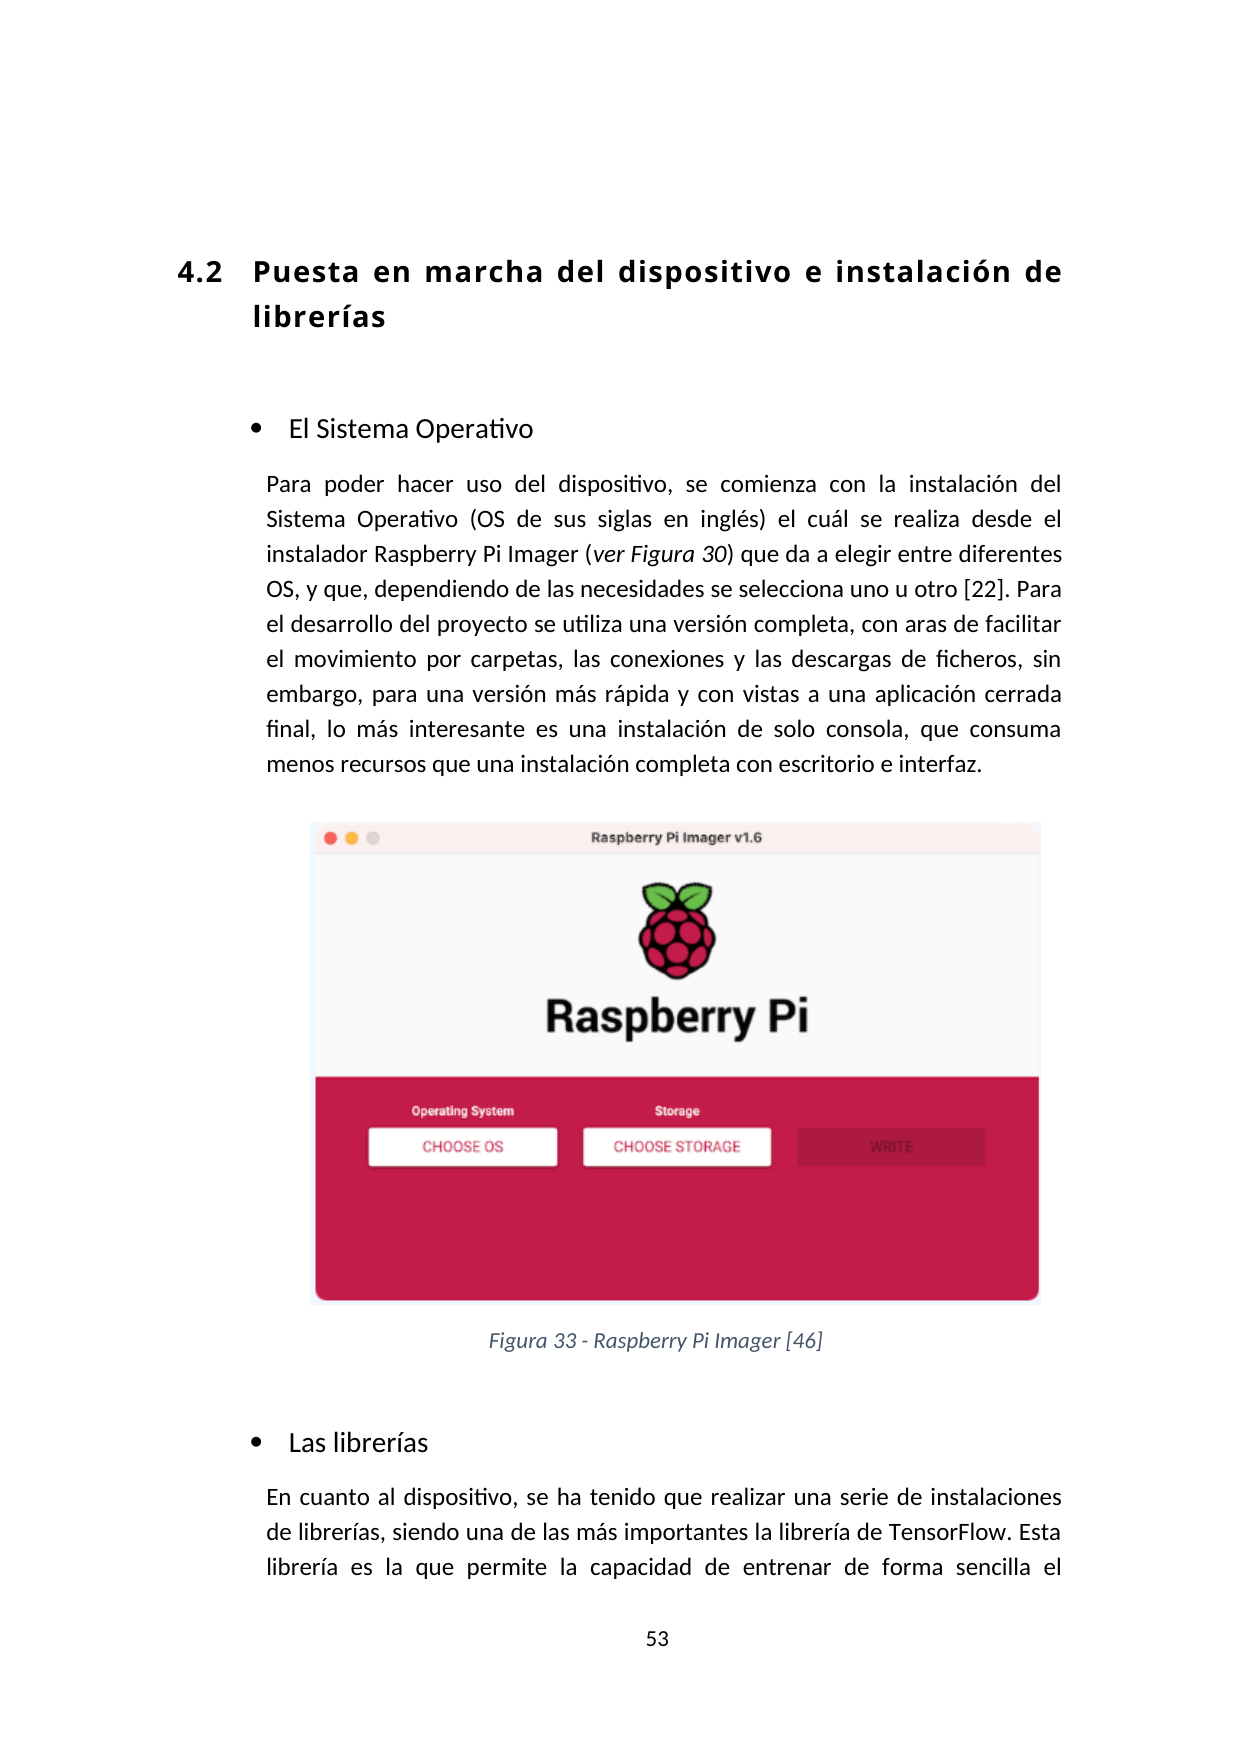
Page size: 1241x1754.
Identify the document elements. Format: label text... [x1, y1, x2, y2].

list Las librerías [251, 1424, 1063, 1459]
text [266, 1481, 1063, 1582]
text Puesta en marcha del dispositivo e instalación de librerías [177, 251, 1063, 336]
picture [310, 822, 1042, 1305]
list El Sistema Operativo [251, 411, 1063, 446]
text Para poder hacer uso del dispositivo, se comienza con la instalación del Sistema Operativo (OS de sus siglas en inglés) el cuál se realiza desde el instalador Raspberry Pi Imager (ver Figura 30) que da a elegir entre diferentes OS, y que, dependiendo de las necesidades se selecciona uno u otro [22]. Para el desarrollo del proyecto se utiliza una versión completa, con aras de facilitar el movimiento por carpetas, las conexiones y las descargas de ficheros, sin embargo, para una versión más rápida y con vistas a una aplicación cerrada final, lo más interesante es una instalación de solo consola, que consuma menos recursos que una instalación completa con escritorio e interfaz. [266, 468, 1063, 779]
